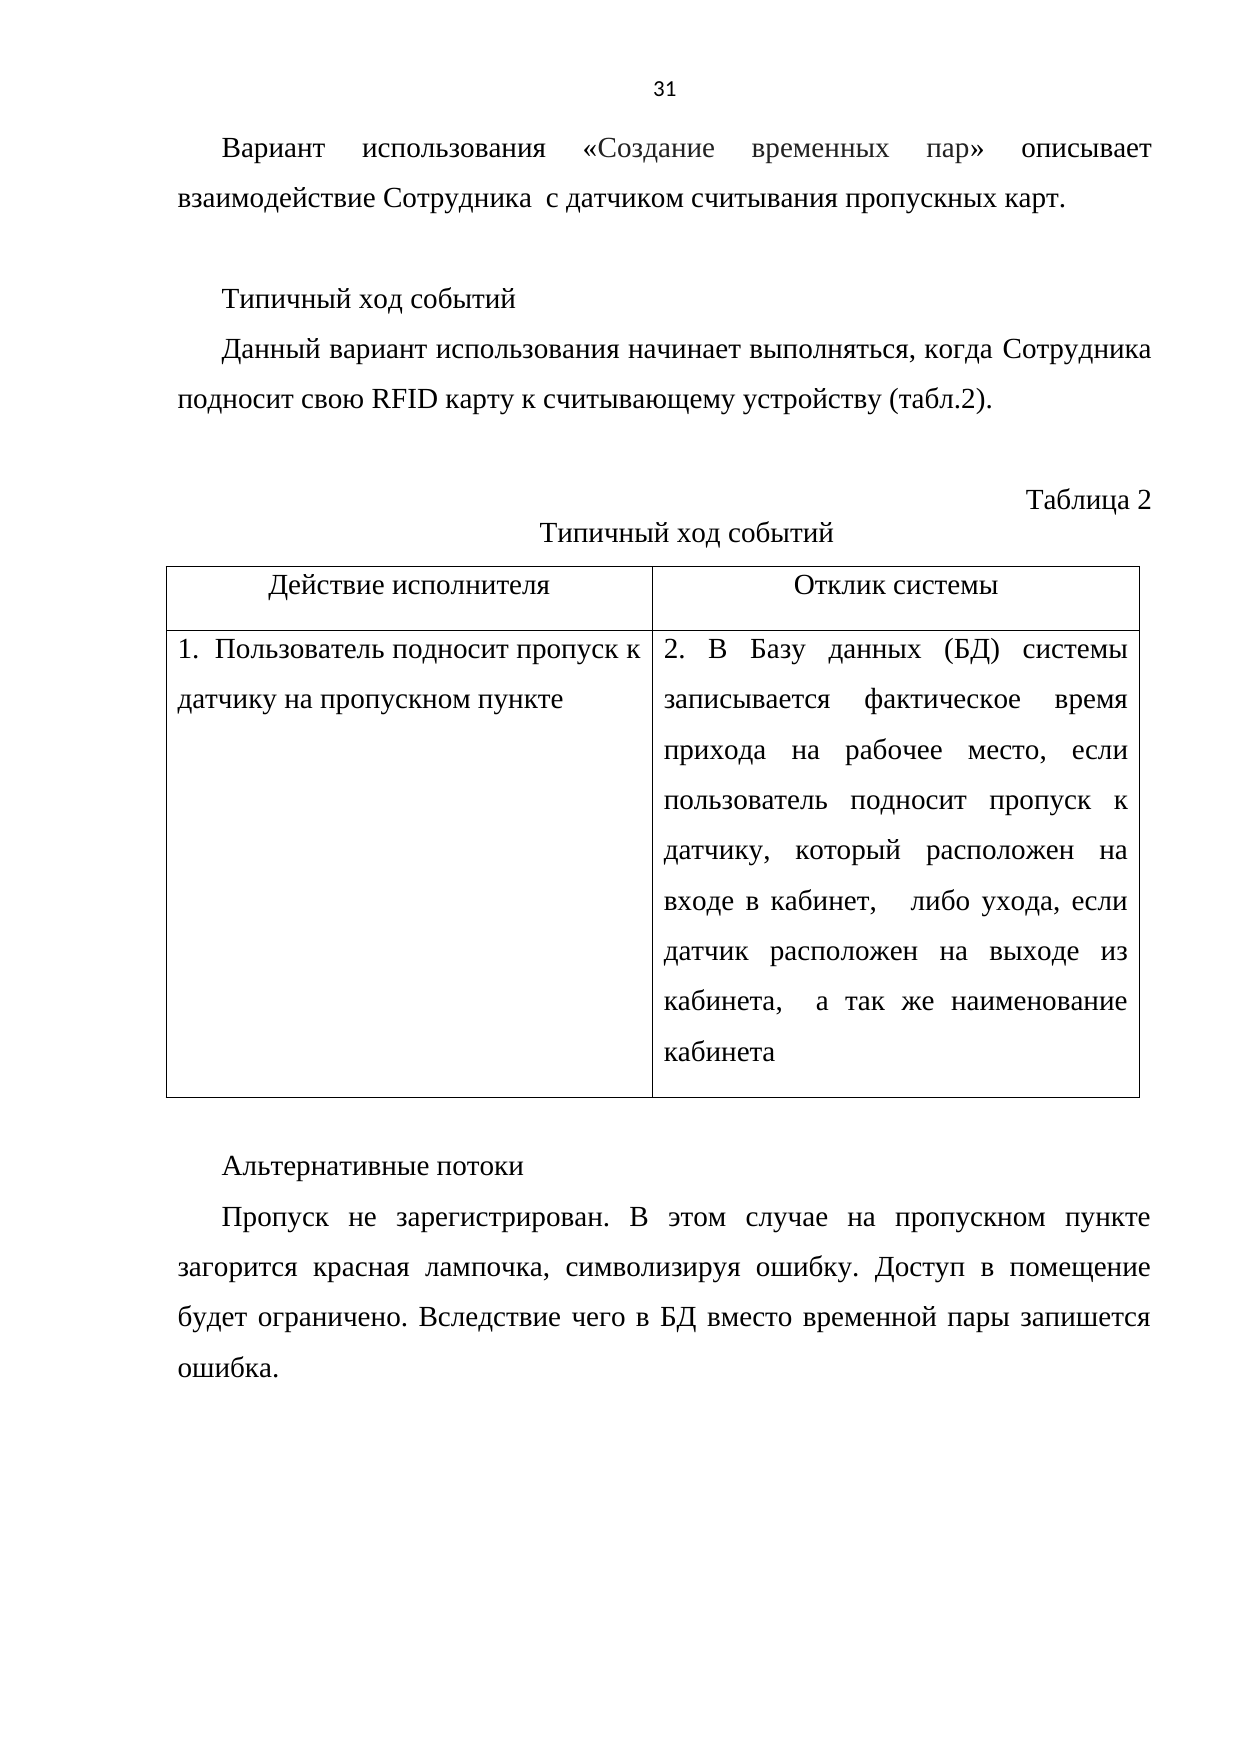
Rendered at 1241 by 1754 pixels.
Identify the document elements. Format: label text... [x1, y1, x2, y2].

text Данный вариант использования начинает выполняться, когда Сотрудника подносит свою RFID карту к считывающему устройству (табл.2). [177, 331, 1152, 415]
table_cell 2. В Базу данных (БД) системы записывается фактическое время прихода на рабочее место, если пользователь подносит пропуск к датчику, который расположен на входе в кабинет, либо ухода, если датчик расположен на выходе из кабинета, а так же наименование кабинета [653, 631, 1139, 1097]
table_header Отклик системы [653, 567, 1139, 630]
table_header Действие исполнителя [167, 567, 652, 630]
text Типичный ход событий [177, 516, 1152, 549]
text Таблица 2 [177, 482, 1152, 516]
text Типичный ход событий [177, 281, 1152, 314]
table_cell 1. Пользователь подносит пропуск к датчику на пропускном пункте [167, 631, 652, 1097]
text Пропуск не зарегистрирован. В этом случае на пропускном пункте загорится красная лампочка, символизируя ошибку. Доступ в помещение будет ограничено. Вследствие чего в БД вместо временной пары запишется ошибка. [177, 1199, 1152, 1383]
text Вариант использования «Создание временных пар» описывает взаимодействие Сотрудника с датчиком считывания пропускных карт. [177, 130, 1152, 214]
text Альтернативные потоки [177, 1148, 1152, 1182]
